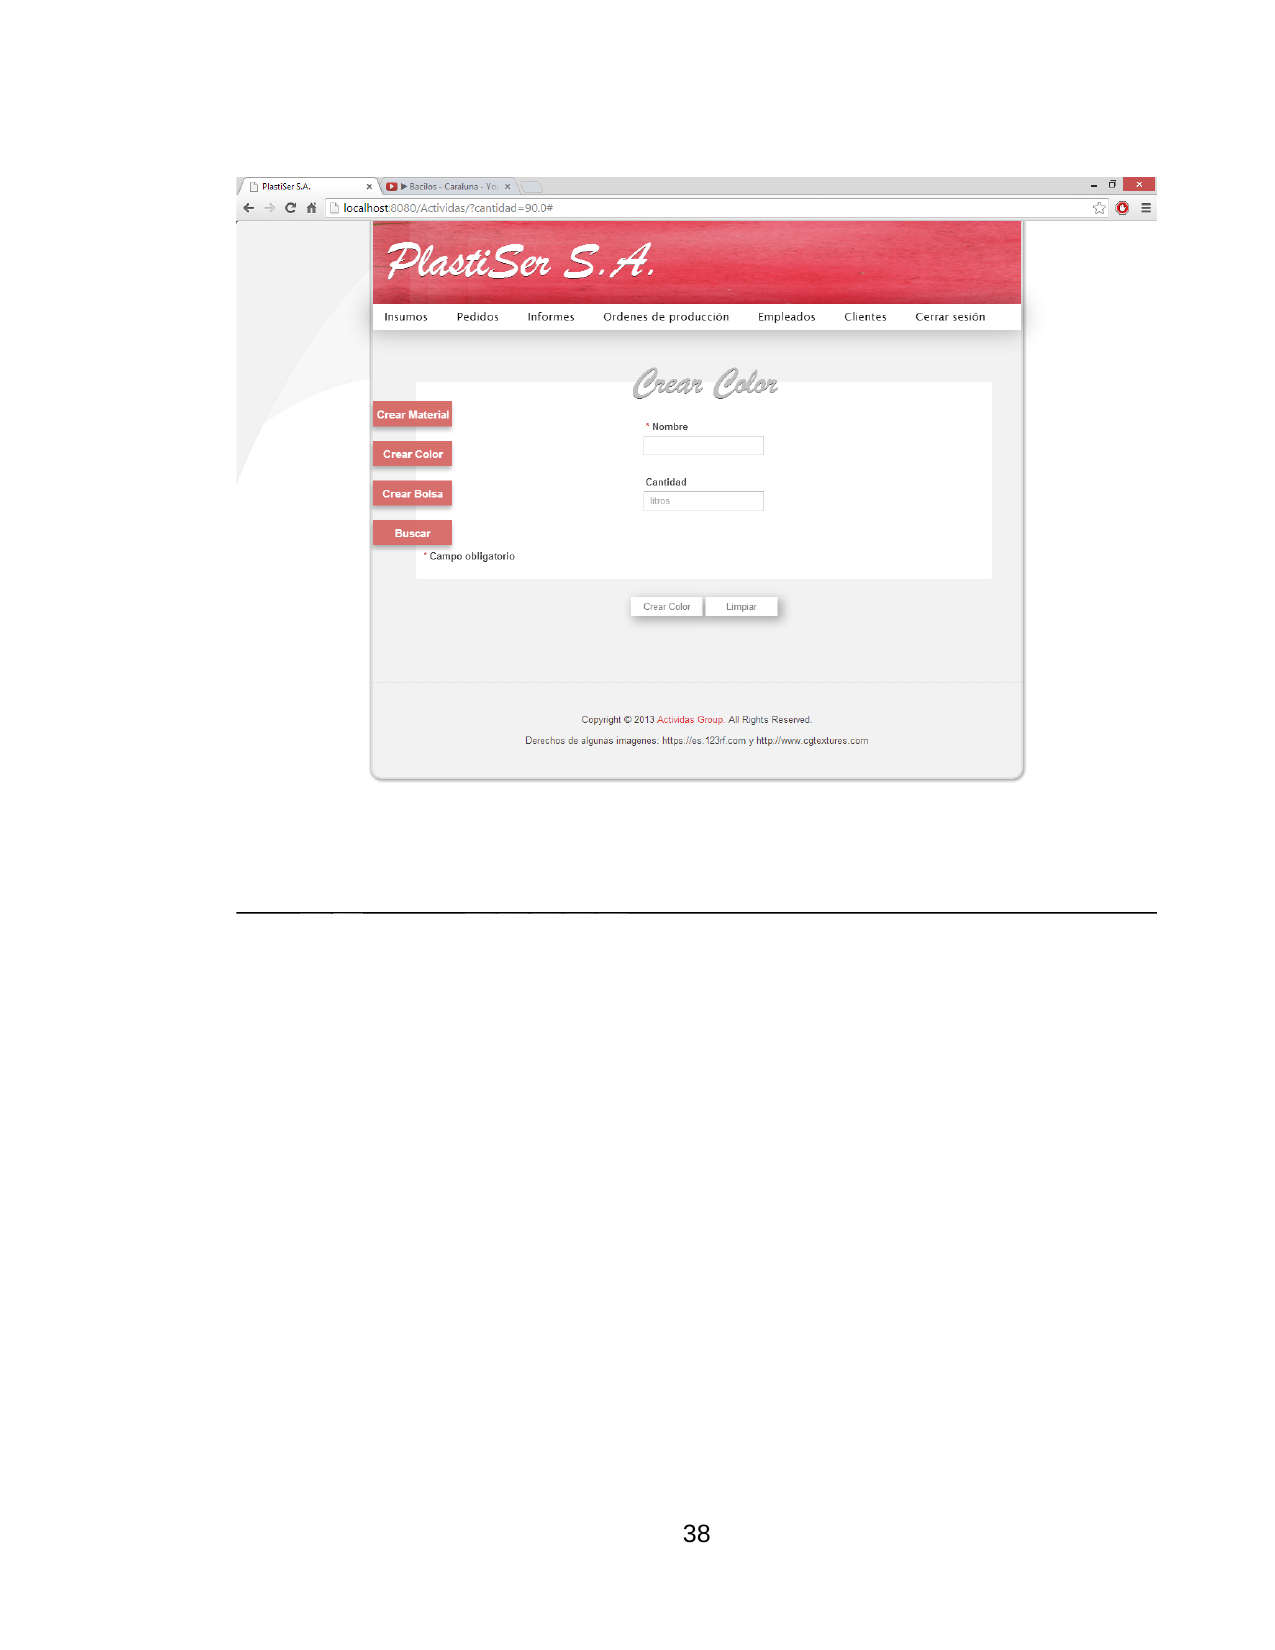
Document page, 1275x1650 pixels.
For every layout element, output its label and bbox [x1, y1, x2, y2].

picture [236, 177, 1157, 914]
